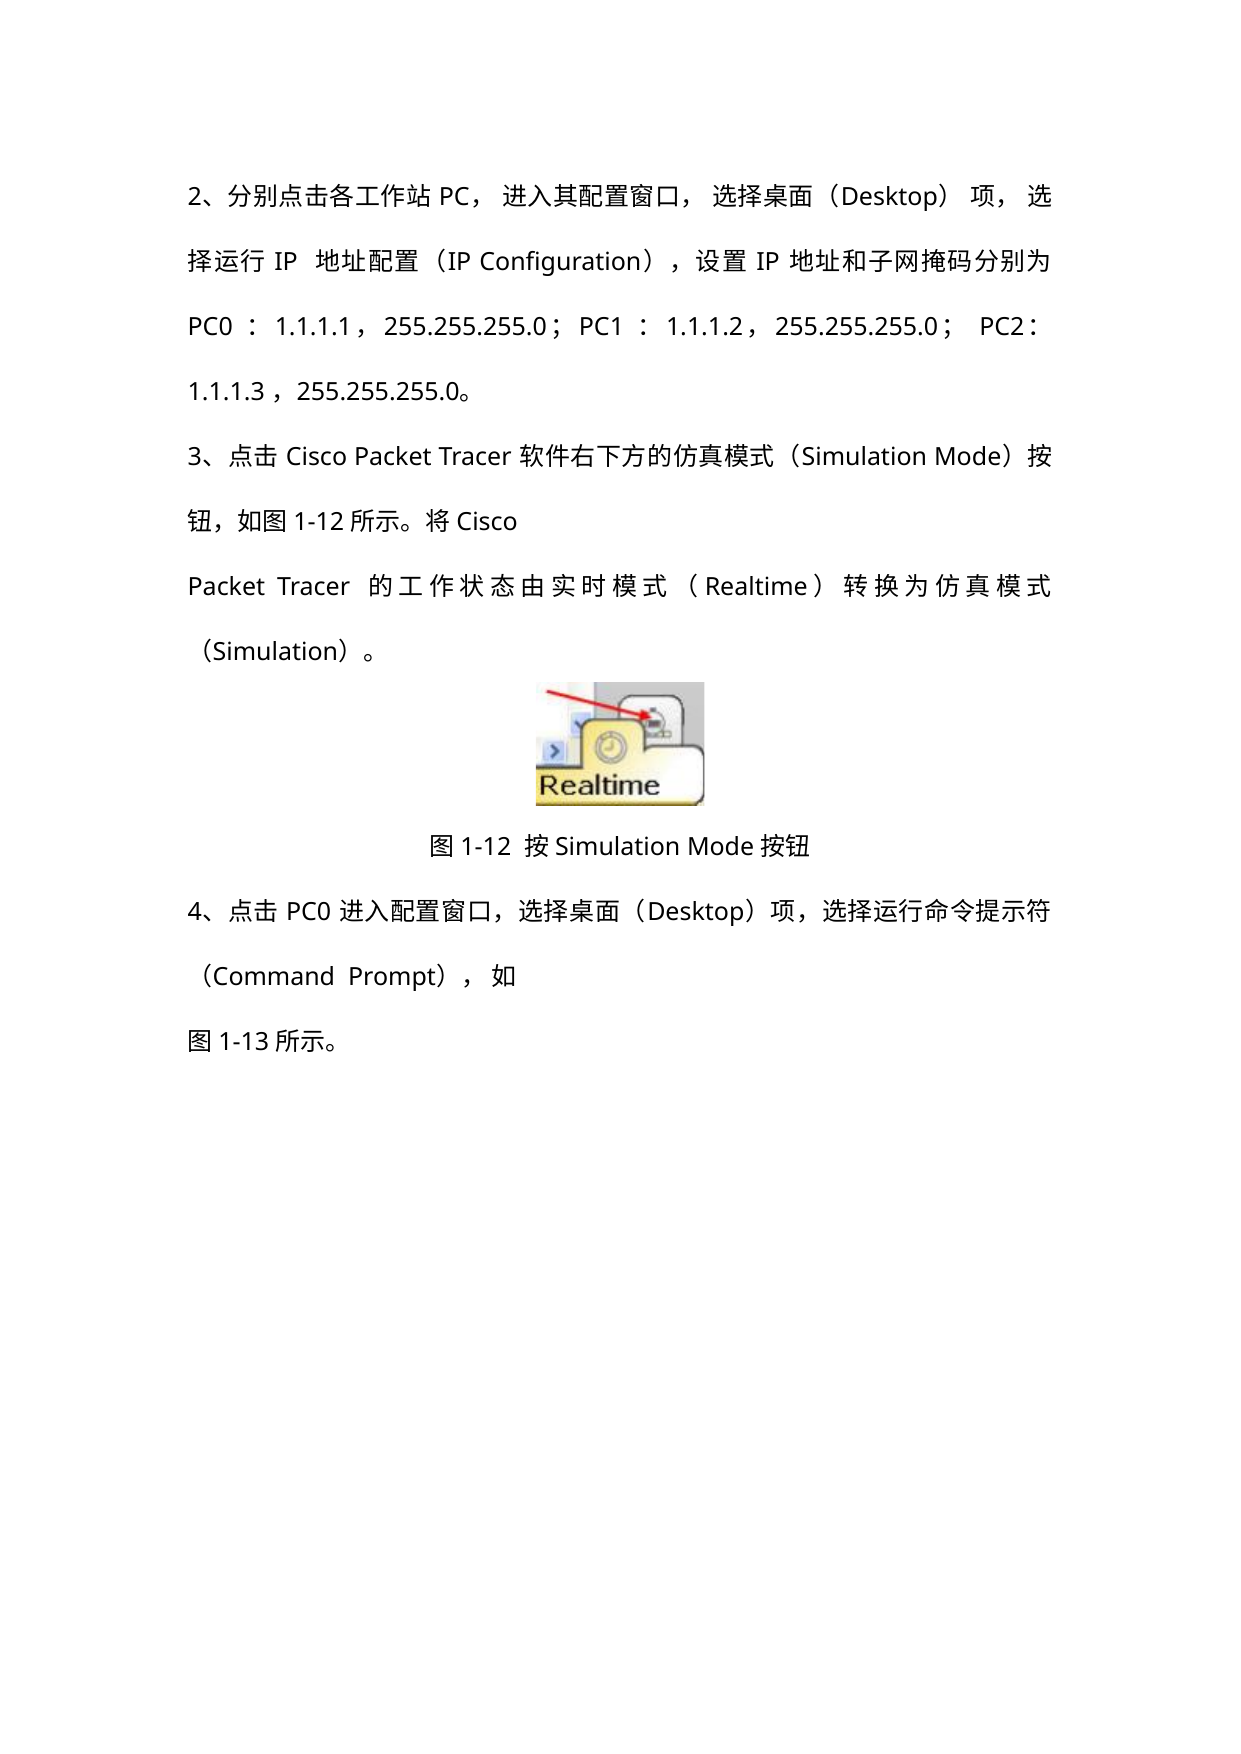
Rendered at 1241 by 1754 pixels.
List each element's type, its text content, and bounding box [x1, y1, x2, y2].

text Packet Tracer 的工作状态由实时模式（Realtime）转换为仿真模式（Simulation）。 [187, 552, 1053, 682]
text 4、点击 PC0 进入配置窗口，选择桌面（Desktop）项，选择运行命令提示符（Command Prompt）， 如 [187, 877, 1053, 1007]
text 3、点击 Cisco Packet Tracer 软件右下方的仿真模式（Simulation Mode）按钮，如图 1-12 所示。将 Cisco [187, 422, 1053, 552]
picture [535, 682, 705, 806]
text 图 1-12 按 Simulation Mode 按钮 [187, 812, 1053, 877]
text 2、分别点击各工作站 PC， 进入其配置窗口， 选择桌面（Desktop） 项， 选择运行 IP 地址配置（IP Configuration），设置 IP 地址和子网掩码分别为 PC0 ：1.1.1.1，255.255.255.0；PC1 ：1.1.1.2，255.255.255.0； PC2： 1.1.1.3 ，255.255.255.0。 [187, 162, 1053, 422]
text 图 1-13 所示。 [187, 1007, 1053, 1072]
